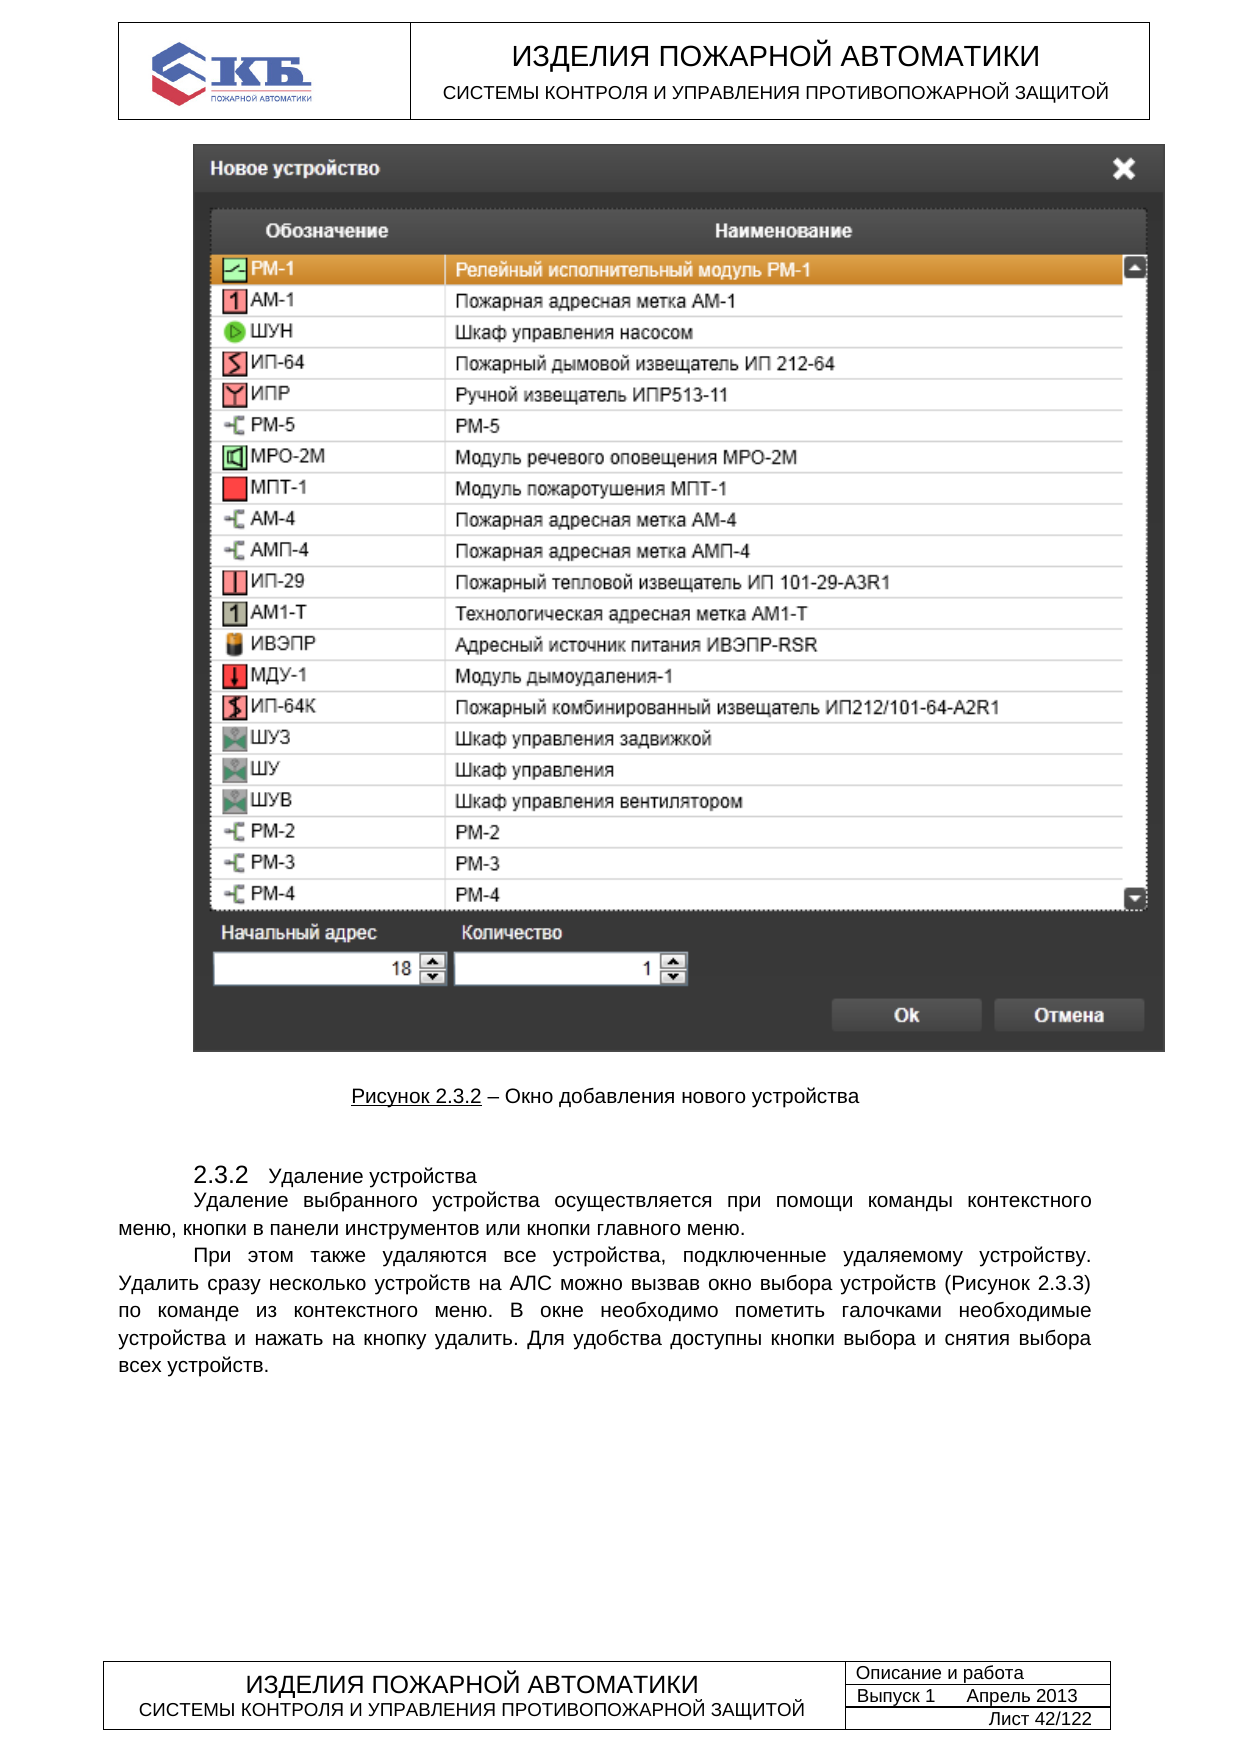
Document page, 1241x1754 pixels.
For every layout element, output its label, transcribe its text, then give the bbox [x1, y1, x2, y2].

picture [193, 144, 1165, 1052]
list Удаление выбранного устройства осуществляется при помощи команды контекстного меню, кнопки в панели инструментов или кнопки главного меню. [118, 1188, 1092, 1240]
list При этом также удаляются все устройства, подключенные удаляемому устройству. Удалить сразу несколько устройств на АЛС можно вызвав окно выбора устройств (Рисунок 2.3.3) по команде из контекстного меню. В окне необходимо пометить галочками необходимые устройства и нажать на кнопку удалить. Для удобства доступны кнопки выбора и снятия выбора всех устройств. [118, 1243, 1092, 1377]
list Рисунок 2.3.2 – Окно добавления нового устройства [118, 1084, 1092, 1108]
picture [148, 34, 325, 115]
list Удаление устройства [193, 1159, 1092, 1188]
